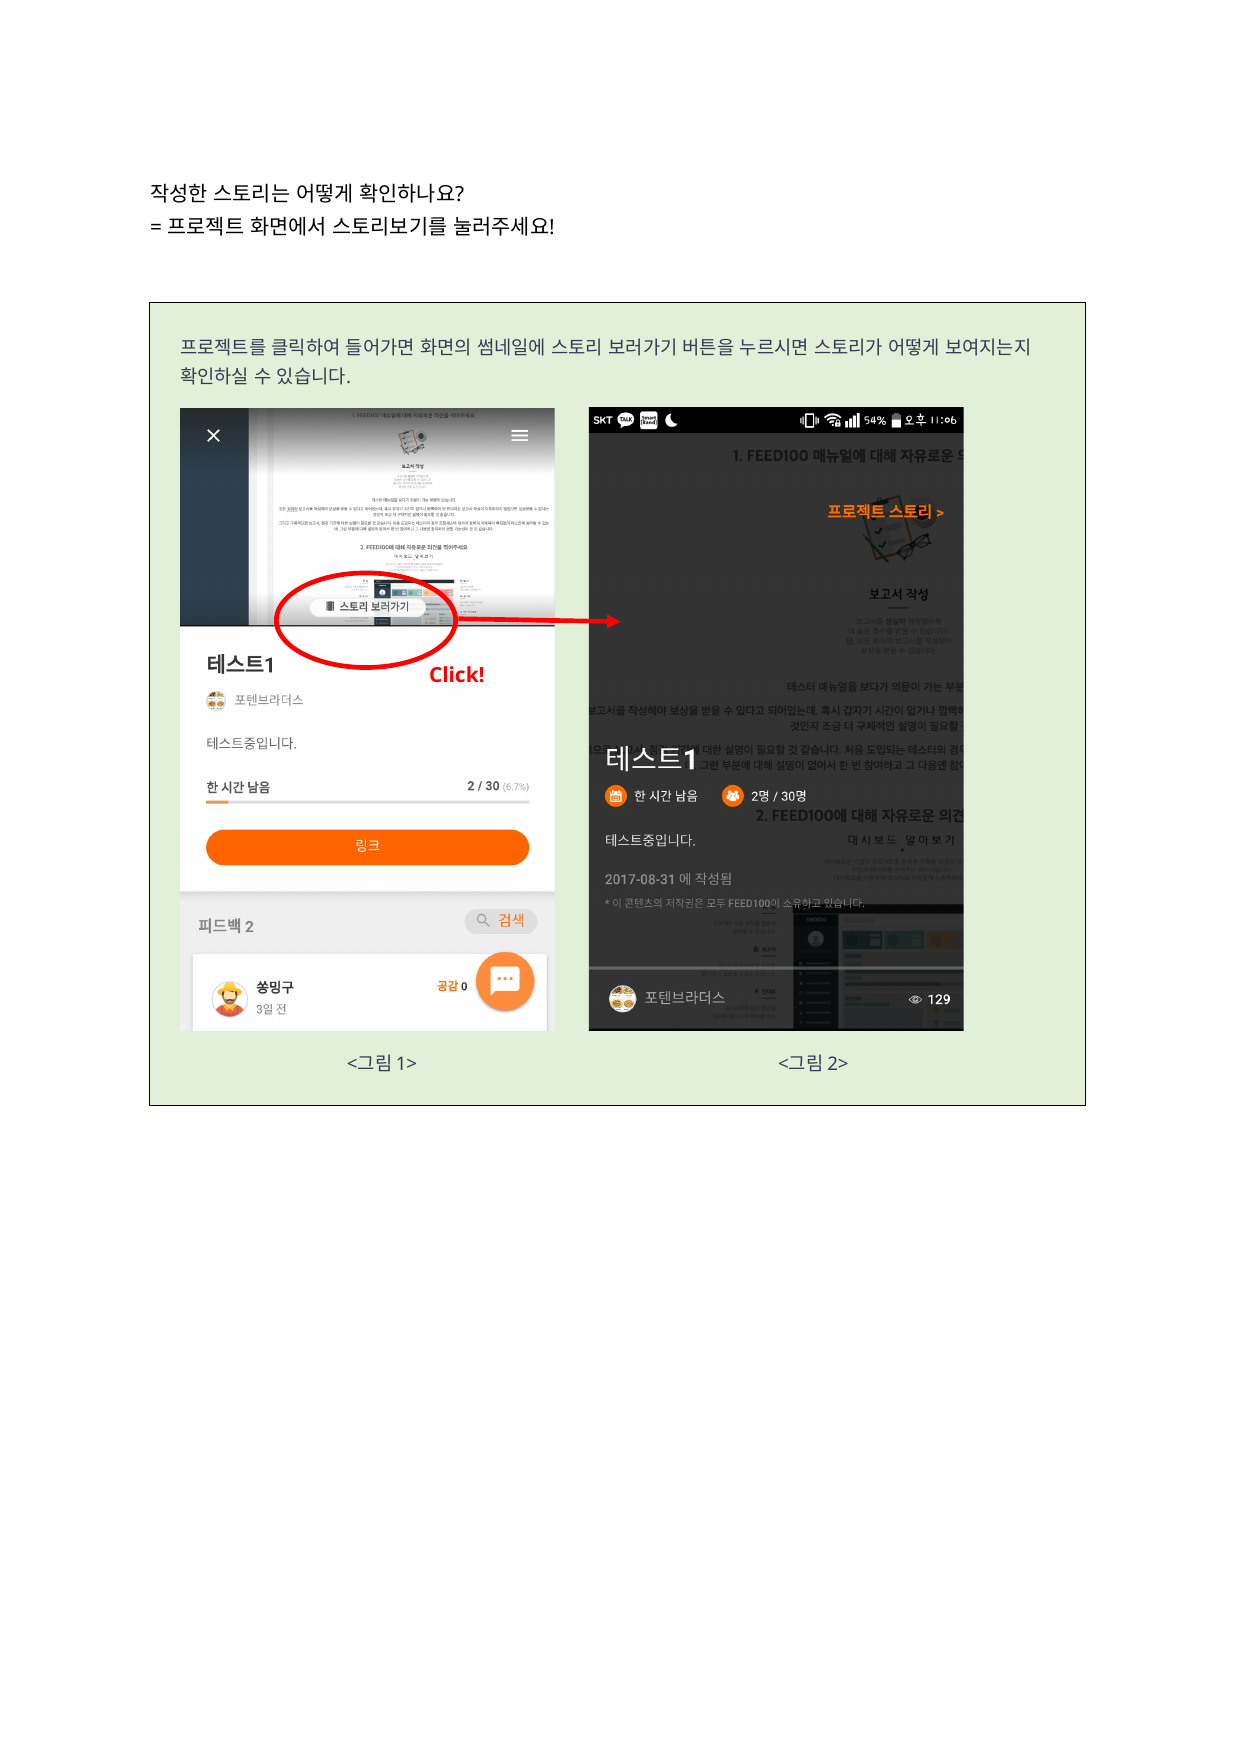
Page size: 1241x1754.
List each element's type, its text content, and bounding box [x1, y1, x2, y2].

text = 프로젝트 화면에서 스토리보기를 눌러주세요! [150, 210, 1090, 240]
picture [279, 576, 453, 665]
subtitle 작성한 스토리는 어떻게 확인하나요? [150, 177, 1090, 207]
picture [588, 407, 964, 1031]
picture [180, 408, 555, 1031]
